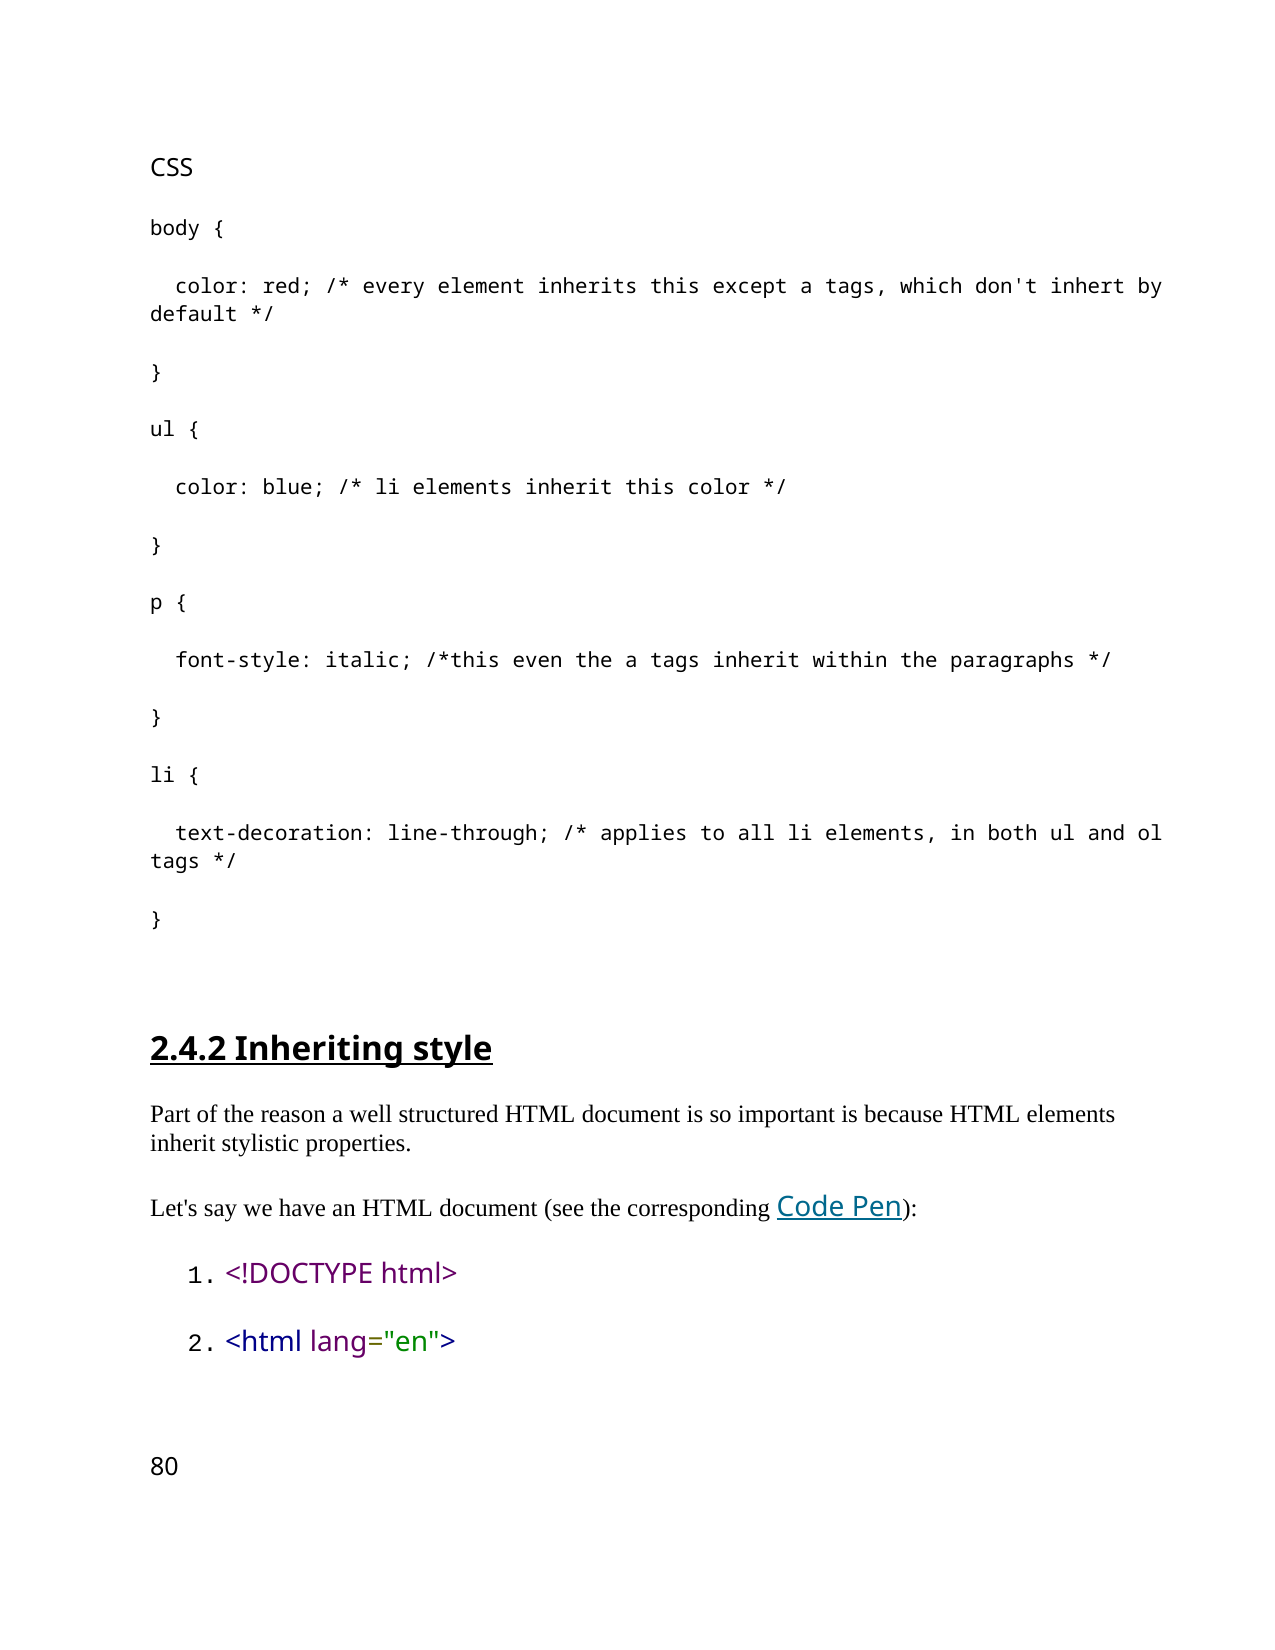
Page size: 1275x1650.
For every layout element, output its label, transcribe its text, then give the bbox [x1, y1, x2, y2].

text color: red; /* every element inherits this except a tags, which don't inhert by default */ [150, 271, 1172, 328]
list <!DOCTYPE html> [187, 1253, 1172, 1292]
text font-style: italic; /*this even the a tags inherit within the paragraphs */ [150, 645, 1172, 673]
text } [150, 702, 1172, 731]
text body { [150, 213, 1172, 242]
text } [150, 904, 1172, 932]
text text-decoration: line-through; /* applies to all li elements, in both ul and ol tags */ [150, 818, 1172, 874]
text ul { [150, 414, 1172, 443]
text Part of the reason a well structured HTML document is so important is because HTML elements inherit stylistic properties. [150, 1099, 1172, 1157]
subtitle 2.4.2 Inheriting style [150, 1024, 1172, 1070]
text } [150, 357, 1172, 385]
text } [150, 530, 1172, 558]
text Let's say we have an HTML document (see the corresponding Code Pen): [150, 1186, 1172, 1224]
text color: blue; /* li elements inherit this color */ [150, 472, 1172, 501]
text p { [150, 587, 1172, 616]
list <html lang="en"> [187, 1321, 1172, 1359]
text CSS [150, 150, 1172, 184]
text li { [150, 760, 1172, 788]
